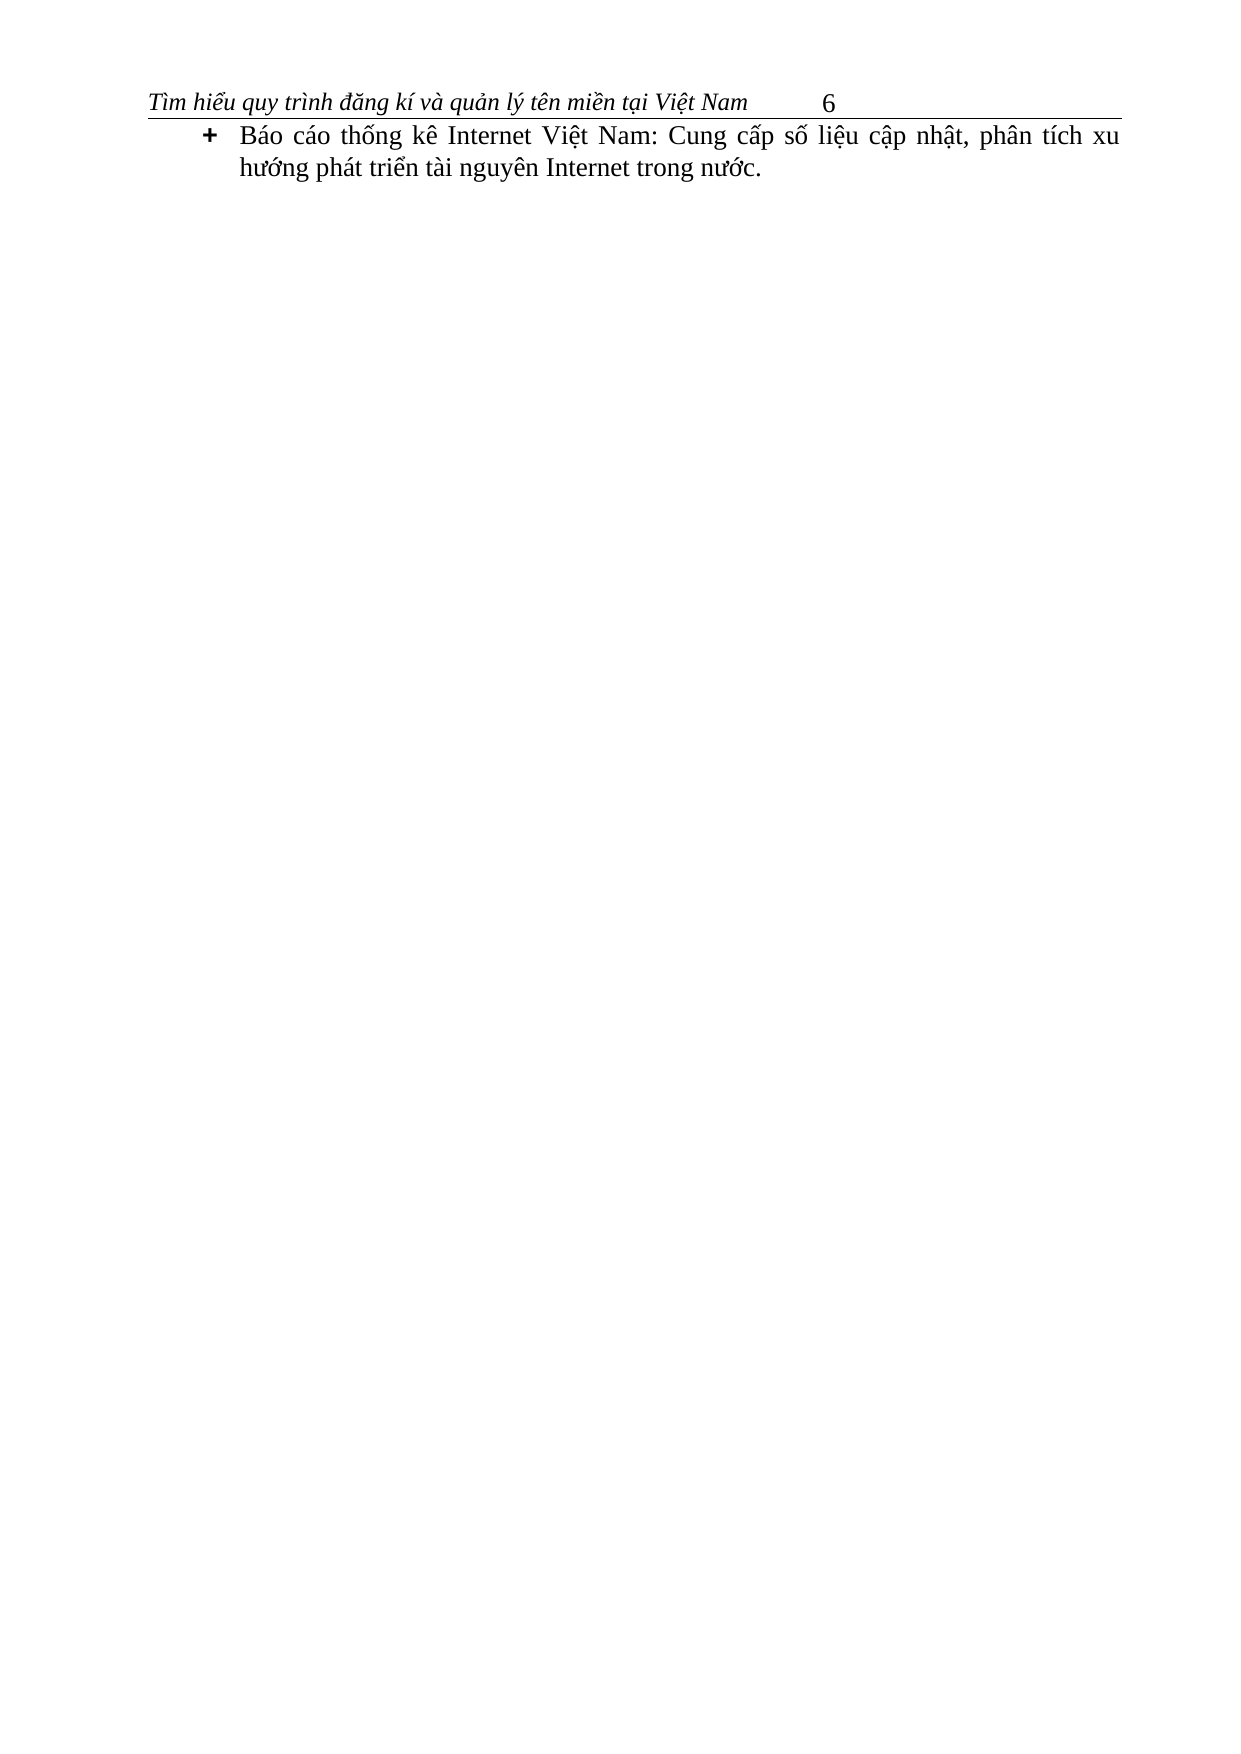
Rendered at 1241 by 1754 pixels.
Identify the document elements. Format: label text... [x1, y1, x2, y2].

list Báo cáo thống kê Internet Việt Nam: Cung cấp số liệu cập nhật, phân tích xu hướng phát triển tài nguyên Internet trong nước. [202, 119, 1122, 182]
